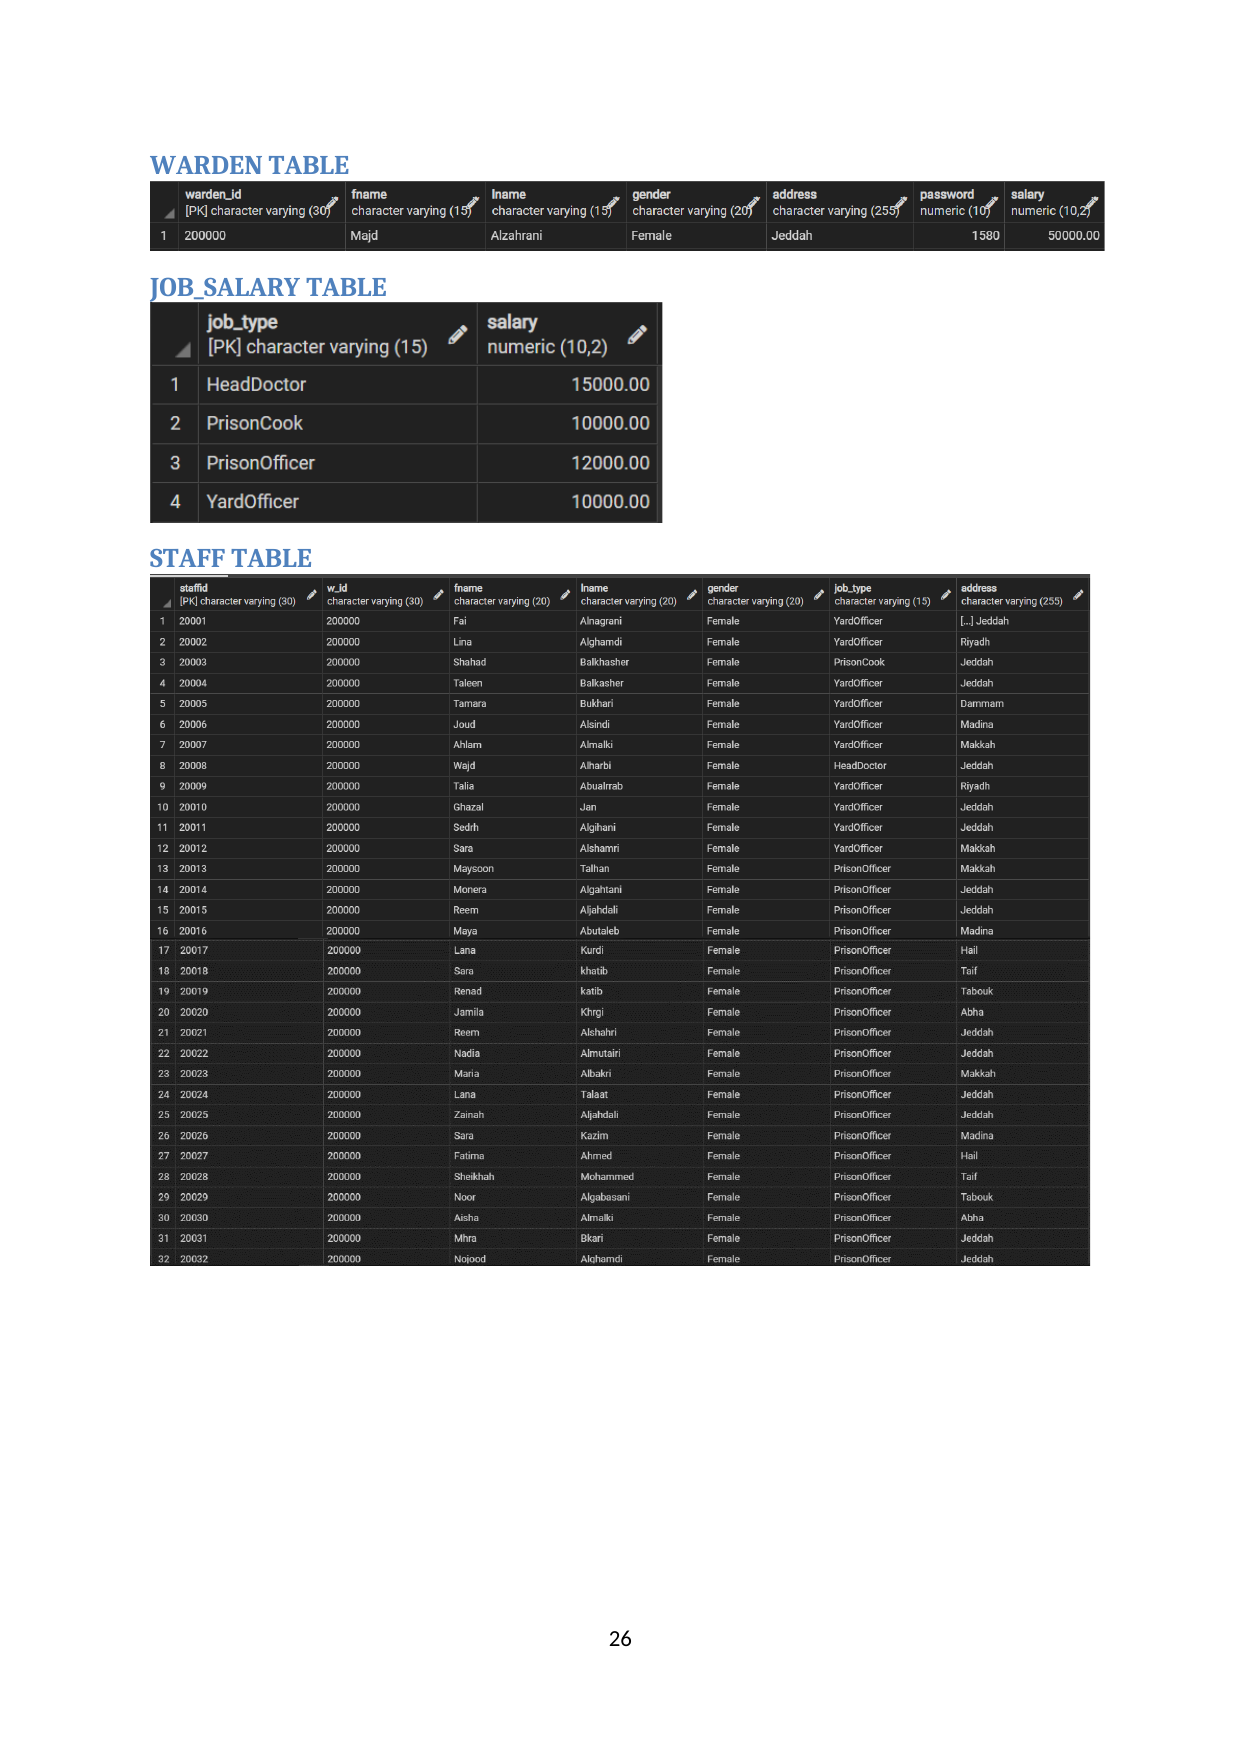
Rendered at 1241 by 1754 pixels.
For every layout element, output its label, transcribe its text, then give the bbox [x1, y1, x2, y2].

subtitle JOB_SALARY TABLE [150, 272, 1090, 303]
subtitle WARDEN TABLE [150, 150, 1090, 181]
picture [150, 181, 1105, 251]
picture [150, 302, 663, 523]
subtitle STAFF TABLE [150, 543, 1090, 574]
picture [150, 574, 1091, 1266]
